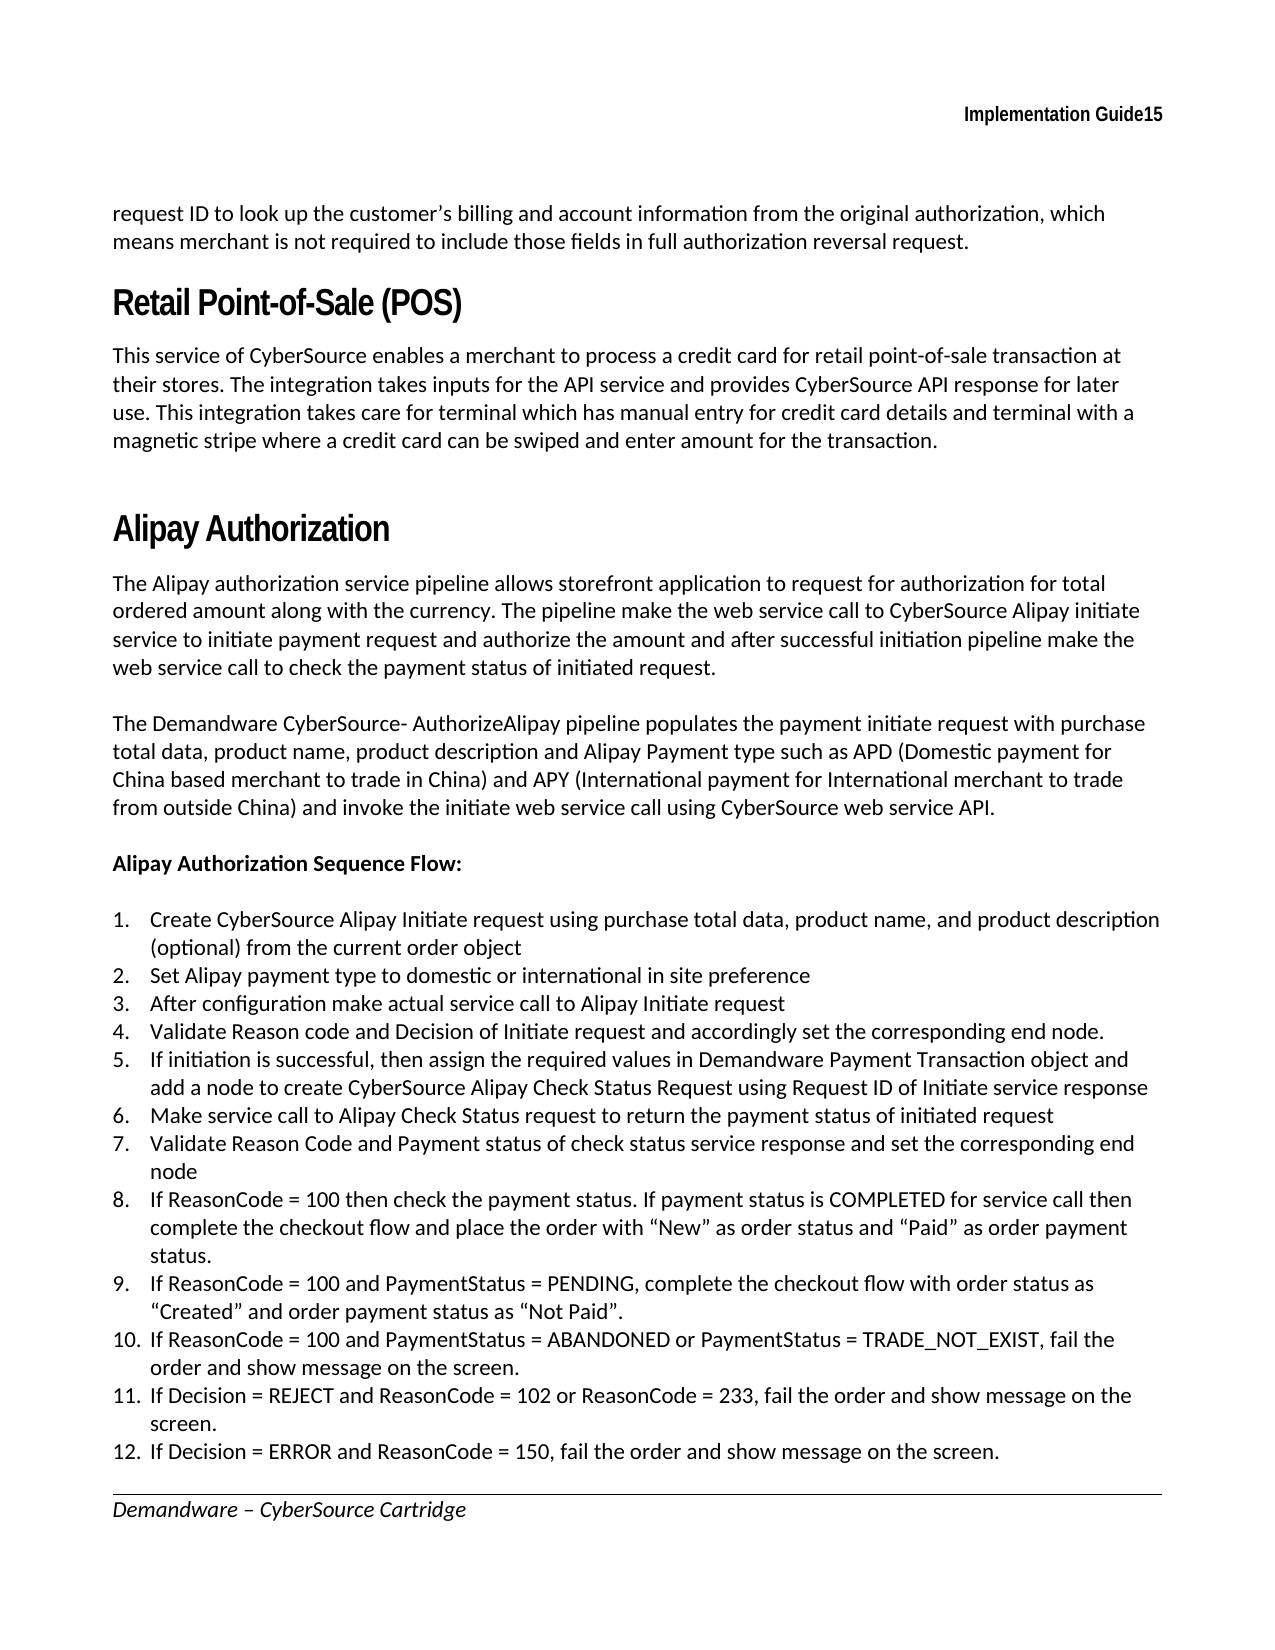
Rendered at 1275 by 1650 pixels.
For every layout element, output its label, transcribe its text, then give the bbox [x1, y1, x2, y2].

list Validate Reason code and Decision of Initiate request and accordingly set the corresponding end node. [112, 1017, 1162, 1045]
list If initiation is successful, then assign the required values in Demandware Payment Transaction object and add a node to create CyberSource Alipay Check Status Request using Request ID of Initiate service response [112, 1045, 1162, 1101]
list Set Alipay payment type to domestic or international in site preference [112, 961, 1162, 989]
list Alipay Authorization Sequence Flow: [112, 849, 1162, 877]
list If ReasonCode = 100 and PaymentStatus = ABANDONED or PaymentStatus = TRADE_NOT_EXIST, fail the order and show message on the screen. [112, 1325, 1162, 1381]
list If Decision = ERROR and ReasonCode = 150, fail the order and show message on the screen. [112, 1437, 1162, 1465]
list The Demandware CyberSource- AuthorizeAlipay pipeline populates the payment initiate request with purchase total data, product name, product description and Alipay Payment type such as APD (Domestic payment for China based merchant to trade in China) and APY (International payment for International merchant to trade from outside China) and invoke the initiate web service call using CyberSource web service API. [112, 709, 1162, 821]
subtitle Alipay Authorization [112, 507, 1162, 550]
subtitle Retail Point-of-Sale (POS) [112, 280, 1162, 323]
list If ReasonCode = 100 and PaymentStatus = PENDING, complete the checkout flow with order status as “Created” and order payment status as “Not Paid”. [112, 1269, 1162, 1325]
list Validate Reason Code and Payment status of check status service response and set the corresponding end node [112, 1129, 1162, 1185]
list After configuration make actual service call to Alipay Initiate request [112, 989, 1162, 1017]
text This service of CyberSource enables a merchant to process a credit card for retail point-of-sale transaction at their stores. The integration takes inputs for the API service and provides CyberSource API response for later use. This integration takes care for terminal which has manual entry for credit card details and terminal with a magnetic stripe where a credit card can be swiped and enter amount for the transaction. [112, 342, 1162, 454]
list If ReasonCode = 100 then check the payment status. If payment status is COMPLETED for service call then complete the checkout flow and place the order with “New” as order status and “Paid” as order payment status. [112, 1185, 1162, 1269]
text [112, 199, 1162, 255]
list The Alipay authorization service pipeline allows storefront application to request for authorization for total ordered amount along with the currency. The pipeline make the web service call to CyberSource Alipay initiate service to initiate payment request and authorize the amount and after successful initiation pipeline make the web service call to check the payment status of initiated request. [112, 569, 1162, 681]
list Make service call to Alipay Check Status request to return the payment status of initiated request [112, 1101, 1162, 1129]
list If Decision = REJECT and ReasonCode = 102 or ReasonCode = 233, fail the order and show message on the screen. [112, 1381, 1162, 1437]
list Create CyberSource Alipay Initiate request using purchase total data, product name, and product description (optional) from the current order object [112, 905, 1162, 961]
